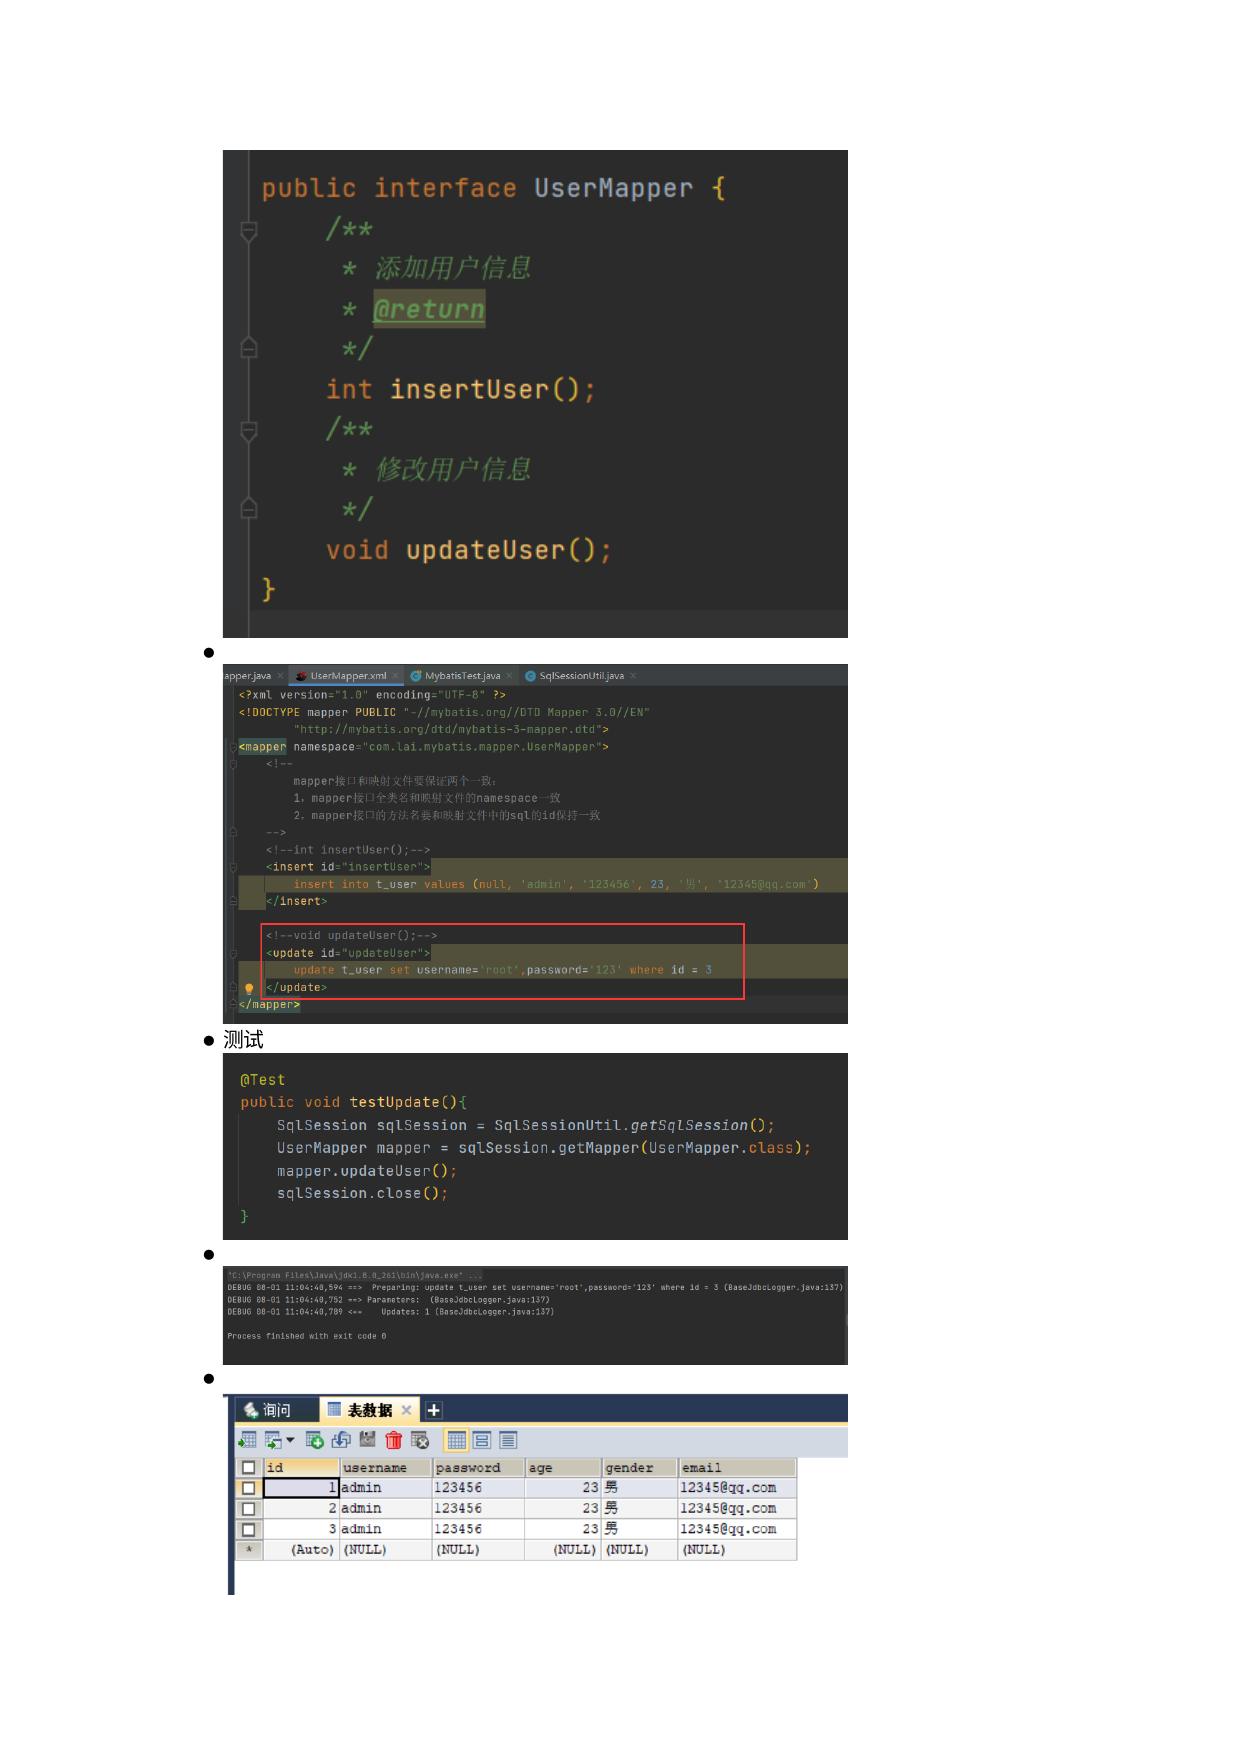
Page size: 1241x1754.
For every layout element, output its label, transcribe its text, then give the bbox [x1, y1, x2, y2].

picture [222, 1266, 848, 1365]
picture [222, 664, 848, 1024]
picture [222, 1053, 848, 1240]
list 测试 [202, 1023, 1090, 1054]
picture [222, 1391, 848, 1595]
picture [222, 150, 848, 638]
